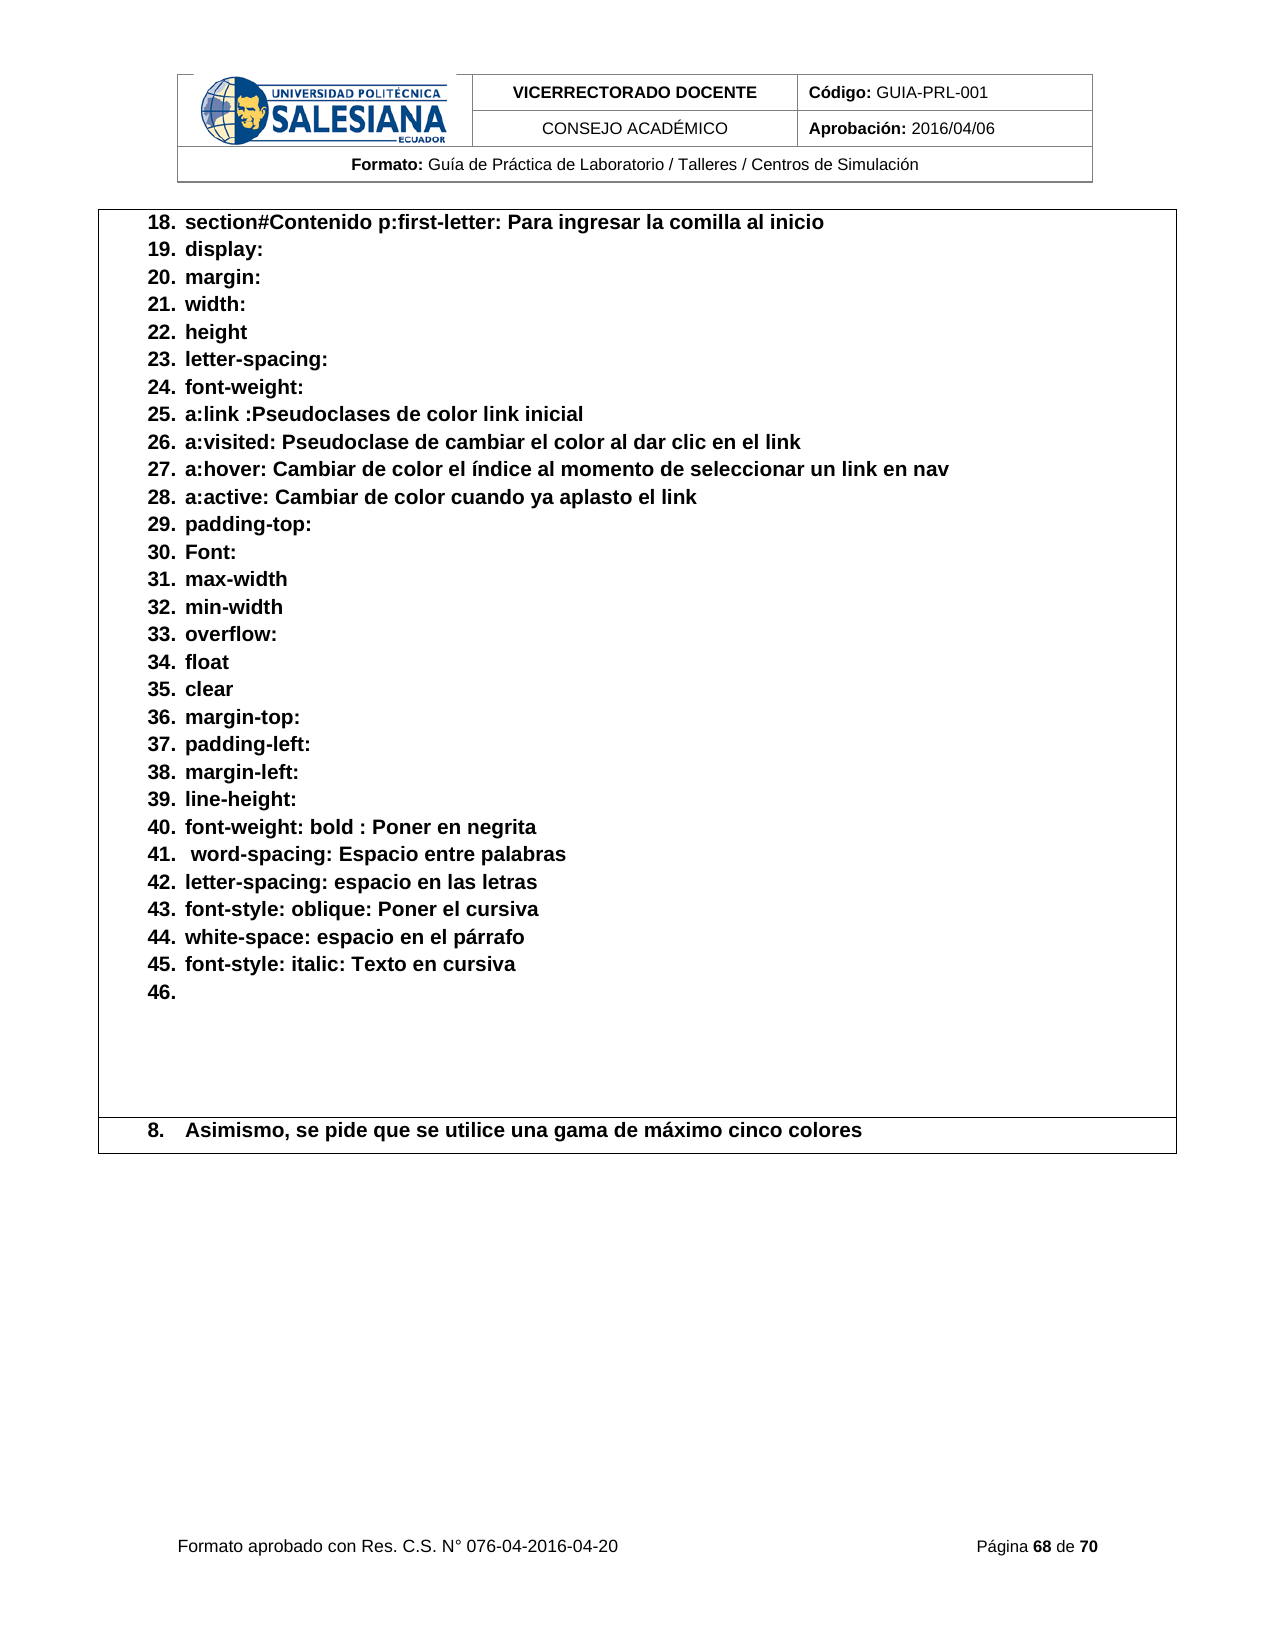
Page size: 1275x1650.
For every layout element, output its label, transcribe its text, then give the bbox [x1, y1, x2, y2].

picture [193, 74, 457, 146]
table_cell Asimismo, se pide que se utilice una gama de máximo cinco colores [99, 1118, 1176, 1153]
